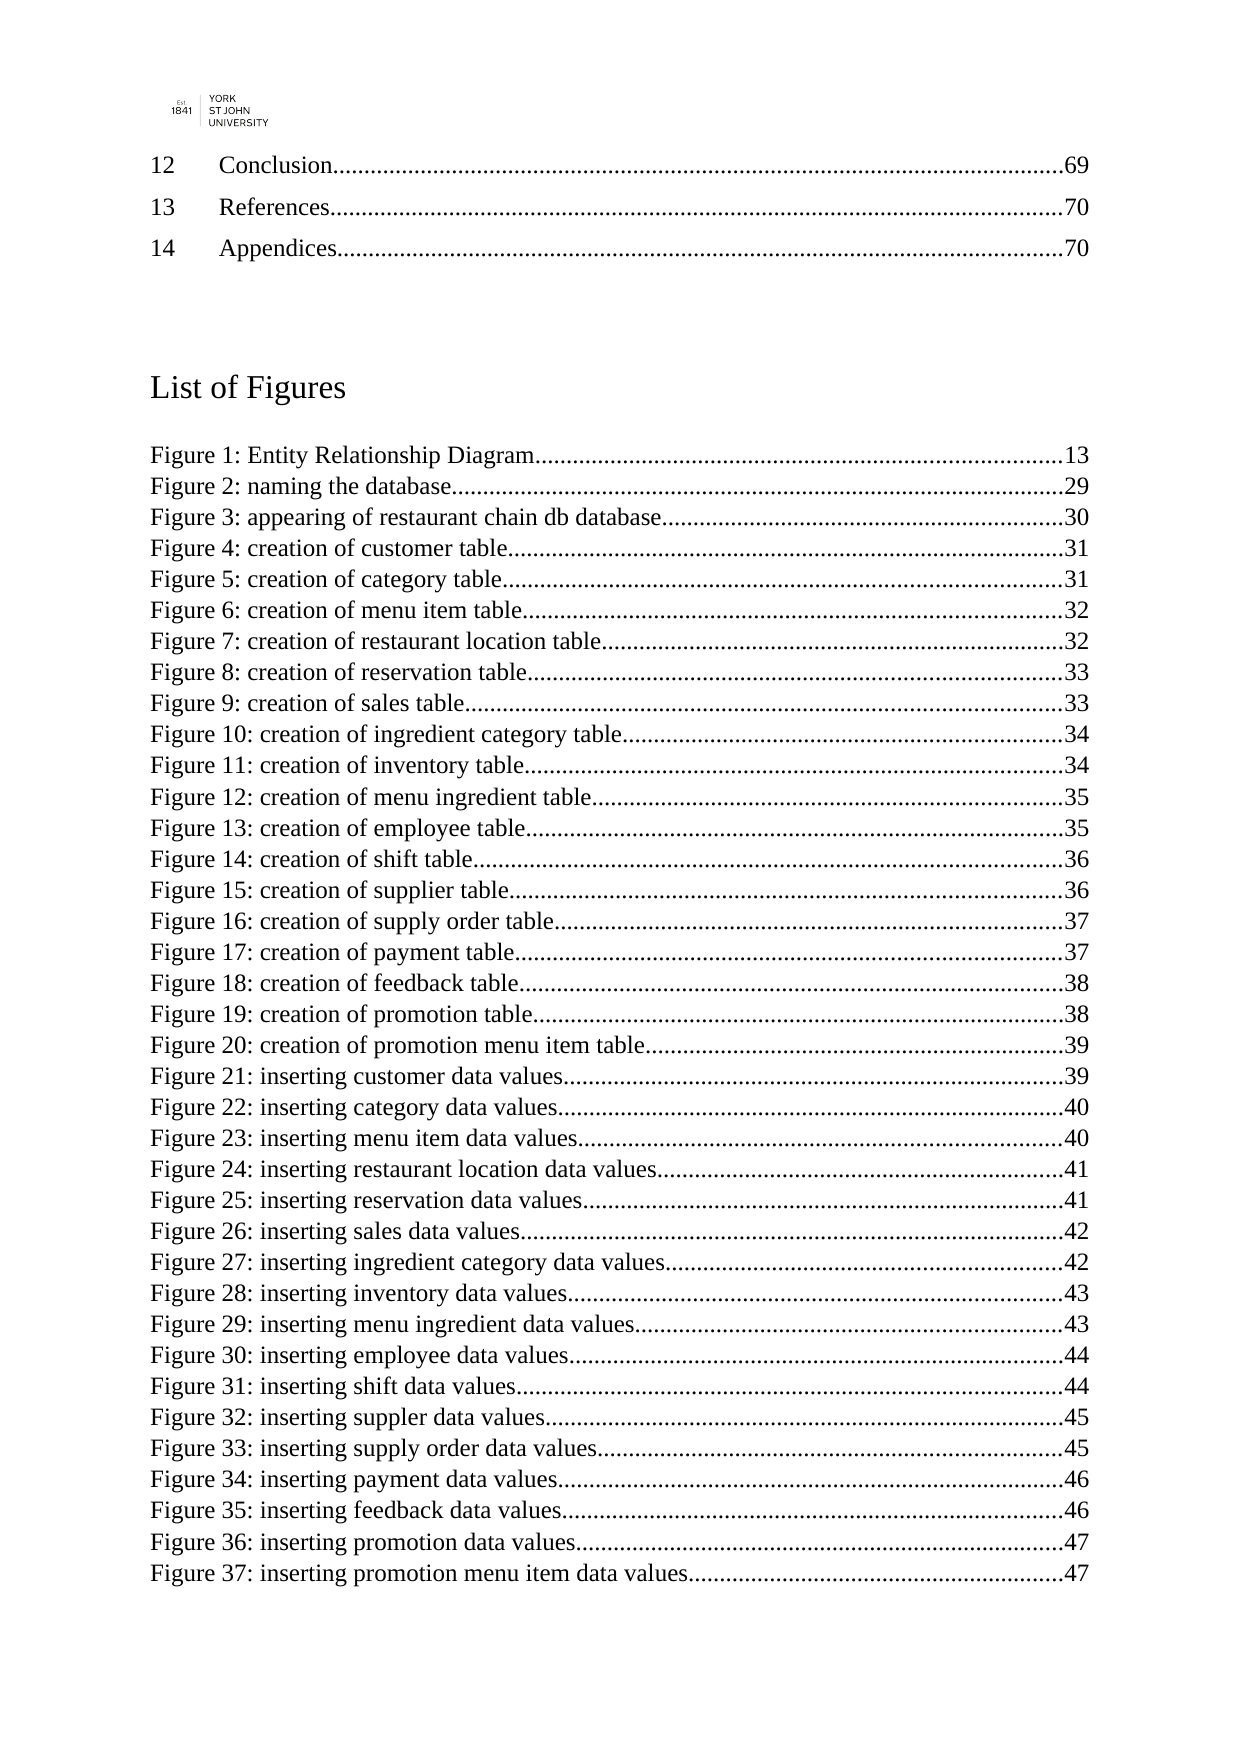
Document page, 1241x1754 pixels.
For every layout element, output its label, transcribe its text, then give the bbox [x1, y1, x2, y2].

text Figure 15: creation of supplier table 36 [150, 875, 1090, 903]
text Figure 17: creation of payment table 37 [150, 937, 1090, 966]
text Figure 6: creation of menu item table 32 [150, 595, 1090, 624]
text Figure 25: inserting reservation data values 41 [150, 1185, 1090, 1214]
text Figure 23: inserting menu item data values 40 [150, 1123, 1090, 1152]
text Figure 3: appearing of restaurant chain db database 30 [150, 502, 1090, 531]
text Figure 14: creation of shift table 36 [150, 844, 1090, 872]
text Figure 32: inserting suppler data values 45 [150, 1402, 1090, 1431]
text Figure 16: creation of supply order table 37 [150, 906, 1090, 934]
text Figure 10: creation of ingredient category table 34 [150, 719, 1090, 748]
text Figure 22: inserting category data values 40 [150, 1092, 1090, 1121]
text Figure 31: inserting shift data values 44 [150, 1371, 1090, 1400]
text Figure 9: creation of sales table 33 [150, 688, 1090, 717]
text Figure 30: inserting employee data values 44 [150, 1340, 1090, 1369]
text Figure 20: creation of promotion menu item table 39 [150, 1030, 1090, 1059]
text Figure 2: naming the database 29 [150, 471, 1090, 500]
text Figure 29: inserting menu ingredient data values 43 [150, 1309, 1090, 1338]
text List of Figures [150, 368, 1090, 406]
text Figure 24: inserting restaurant location data values 41 [150, 1154, 1090, 1183]
text Figure 7: creation of restaurant location table 32 [150, 626, 1090, 655]
text Figure 33: inserting supply order data values 45 [150, 1433, 1090, 1462]
text Figure 11: creation of inventory table 34 [150, 751, 1090, 779]
text Figure 1: Entity Relationship Diagram 13 [150, 440, 1090, 469]
text Figure 13: creation of employee table 35 [150, 813, 1090, 841]
text Figure 26: inserting sales data values 42 [150, 1216, 1090, 1245]
picture [150, 73, 290, 148]
text Figure 5: creation of category table 31 [150, 564, 1090, 593]
text Figure 28: inserting inventory data values 43 [150, 1278, 1090, 1307]
text Figure 21: inserting customer data values 39 [150, 1061, 1090, 1090]
text Figure 37: inserting promotion menu item data values 47 [150, 1558, 1090, 1586]
text Figure 12: creation of menu ingredient table 35 [150, 782, 1090, 810]
text Figure 36: inserting promotion data values 47 [150, 1527, 1090, 1555]
text Figure 18: creation of feedback table 38 [150, 968, 1090, 997]
text Figure 34: inserting payment data values 46 [150, 1464, 1090, 1493]
text Figure 4: creation of customer table 31 [150, 533, 1090, 562]
text Figure 19: creation of promotion table 38 [150, 999, 1090, 1028]
text Figure 27: inserting ingredient category data values 42 [150, 1247, 1090, 1276]
text Figure 8: creation of reservation table 33 [150, 657, 1090, 686]
text Figure 35: inserting feedback data values 46 [150, 1496, 1090, 1524]
